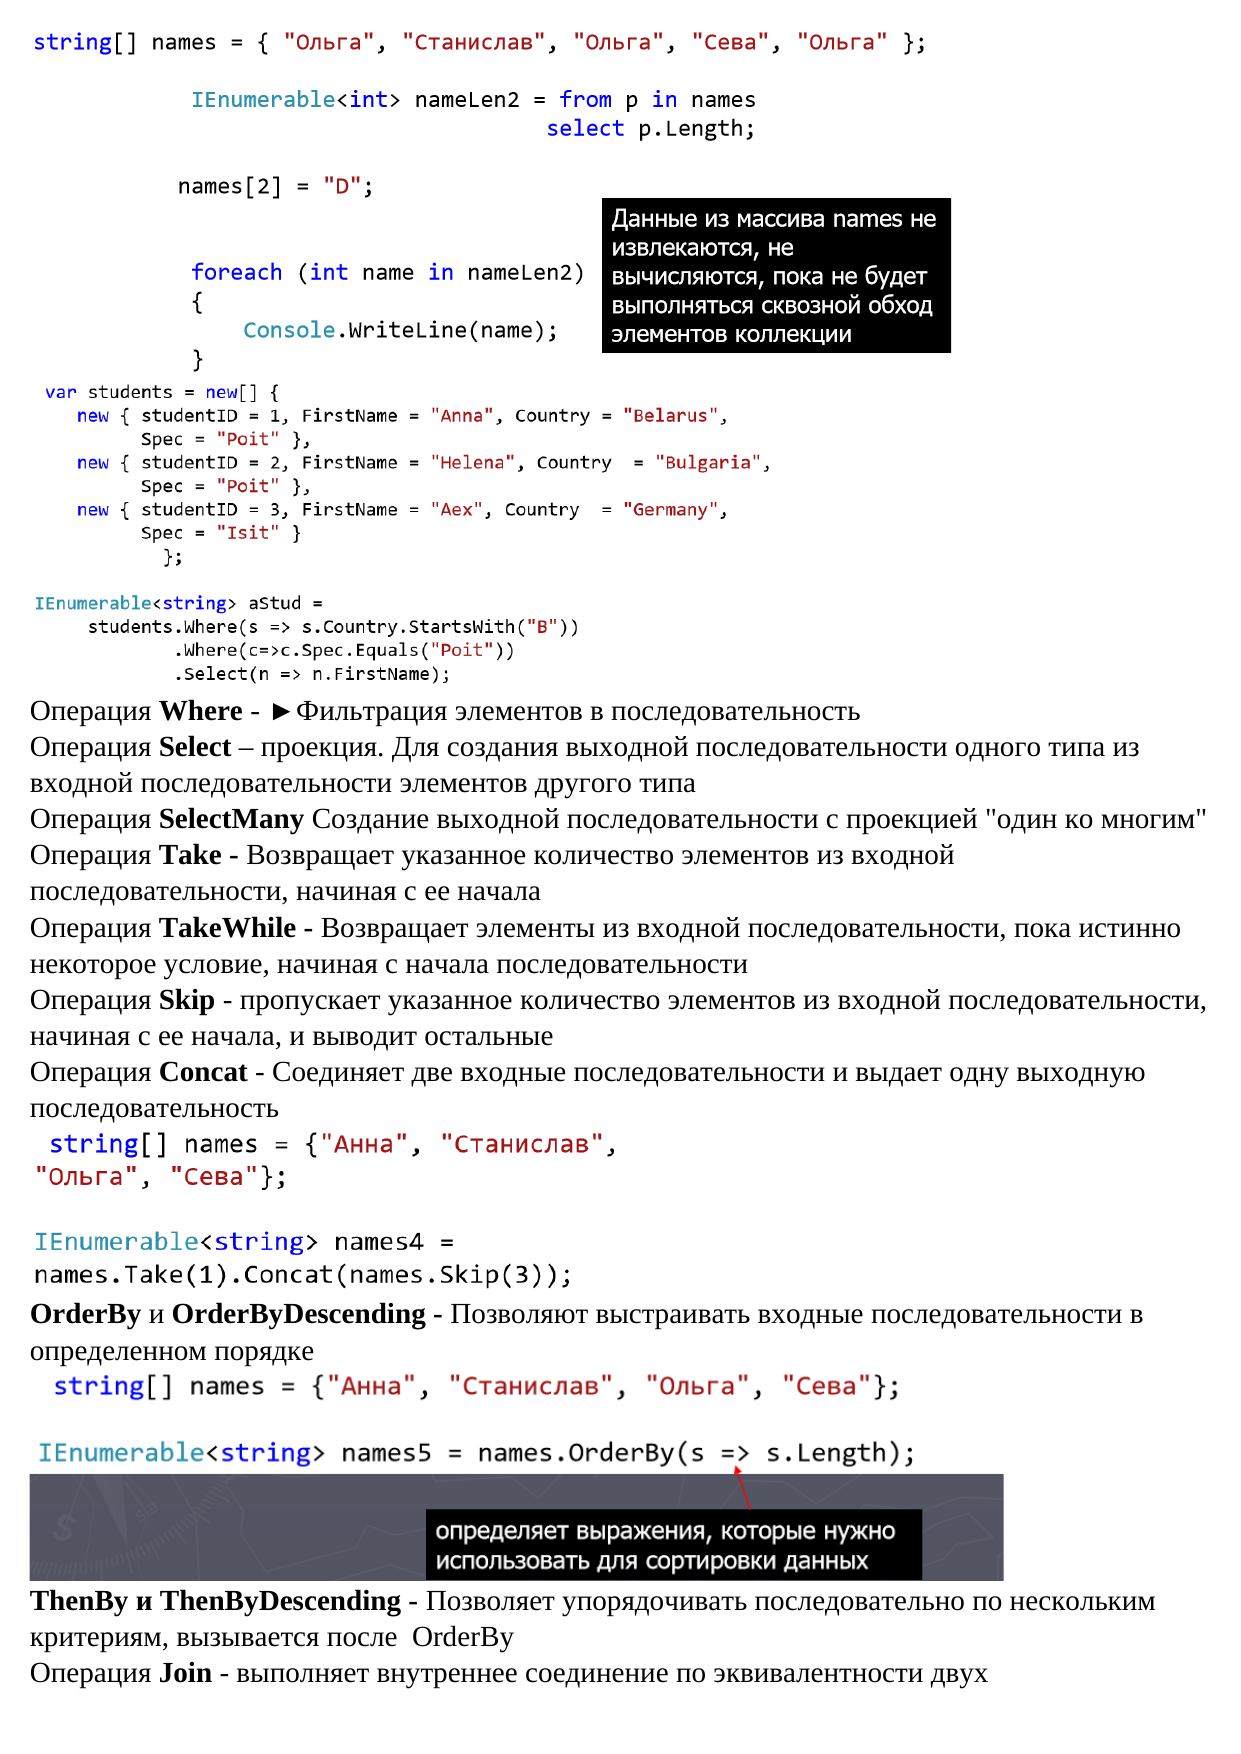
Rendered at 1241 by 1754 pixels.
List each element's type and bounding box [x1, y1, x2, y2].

picture [29, 380, 785, 691]
text [29, 29, 1211, 1689]
picture [29, 1368, 1004, 1581]
picture [29, 1126, 635, 1294]
picture [29, 29, 952, 378]
